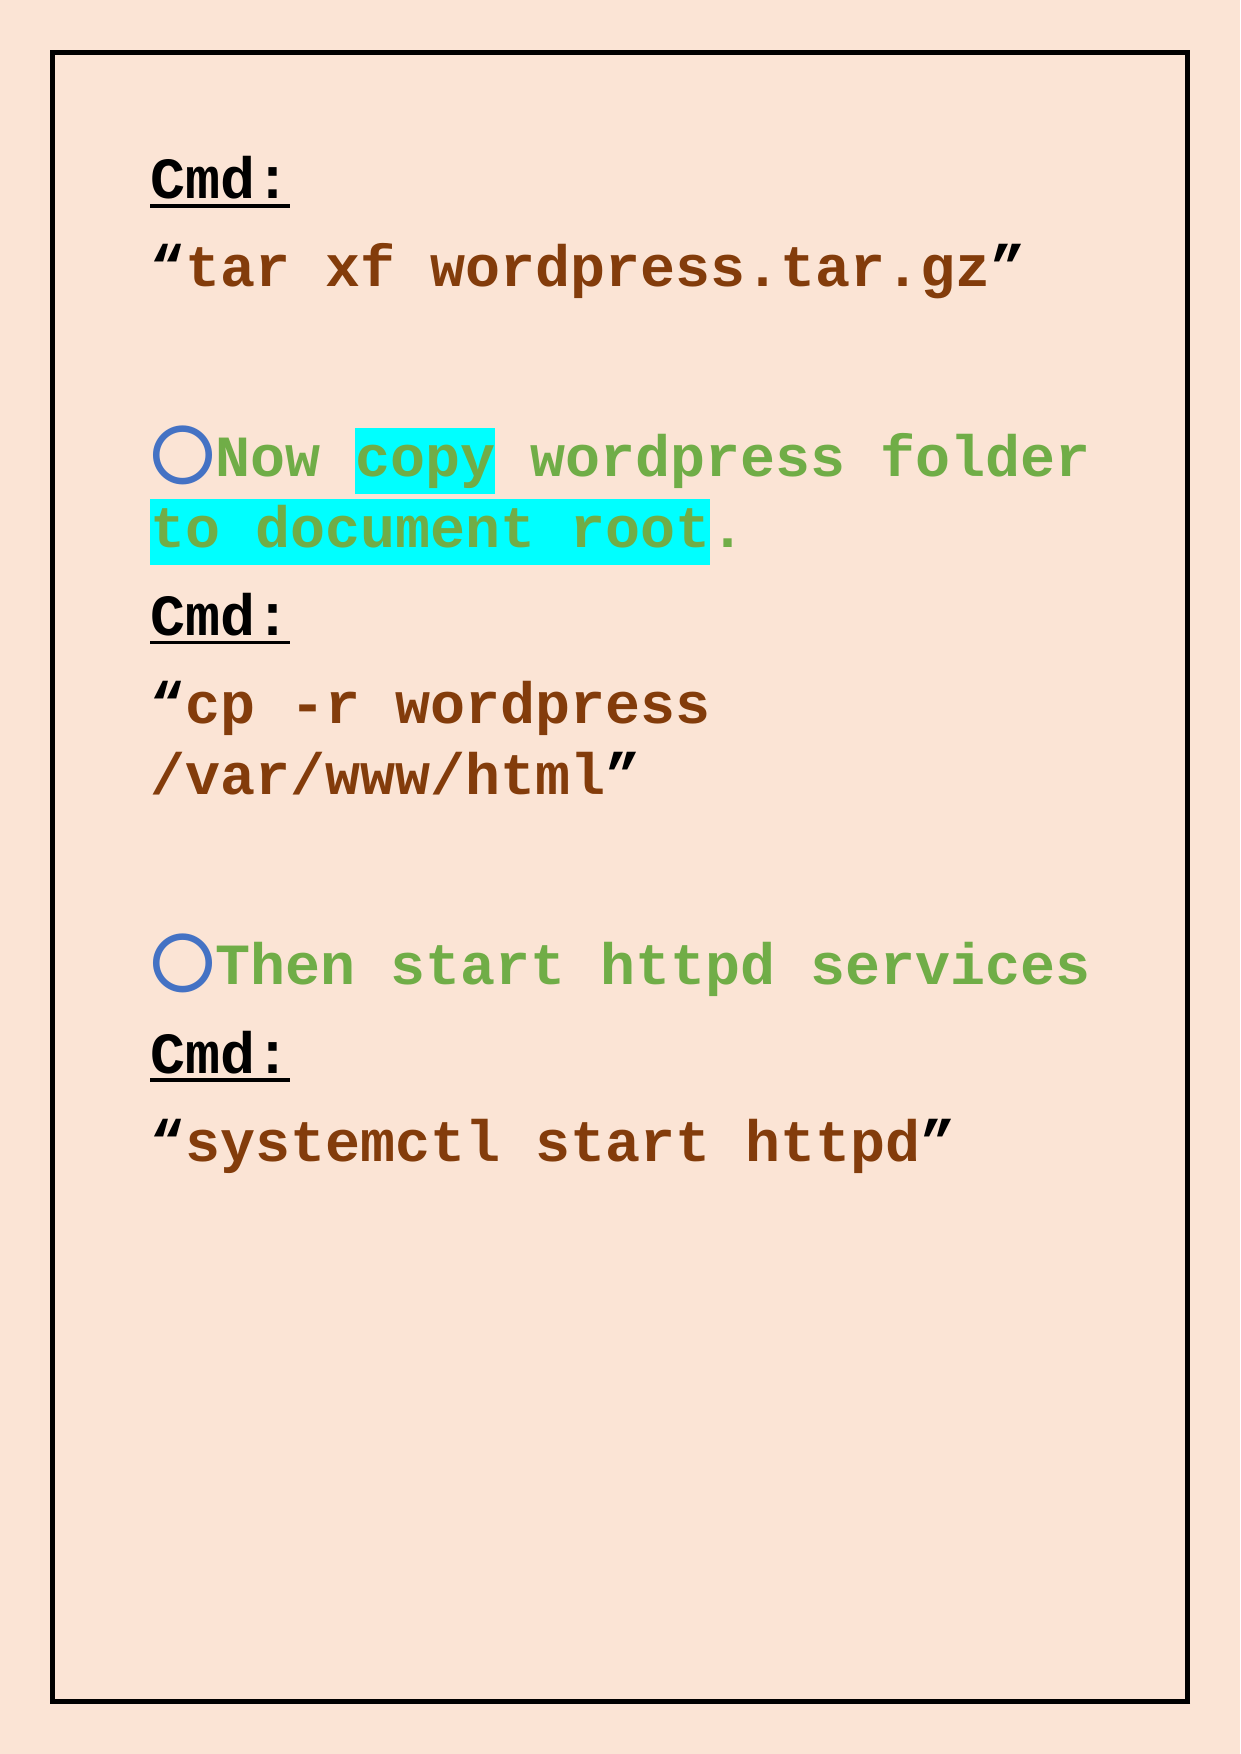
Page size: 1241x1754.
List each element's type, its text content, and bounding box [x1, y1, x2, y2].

text Cmd: [150, 1025, 1090, 1091]
text ⭕Then start httpd services [150, 922, 1090, 1002]
text “cp -r wordpress /var/www/html” [150, 675, 1090, 812]
text Cmd: [150, 587, 1090, 653]
text “tar xf wordpress.tar.gz” [150, 238, 1090, 304]
text Cmd: [150, 150, 1090, 216]
text “systemctl start httpd” [150, 1113, 1090, 1179]
text ⭕Now copy wordpress folder to document root. [150, 414, 1090, 565]
